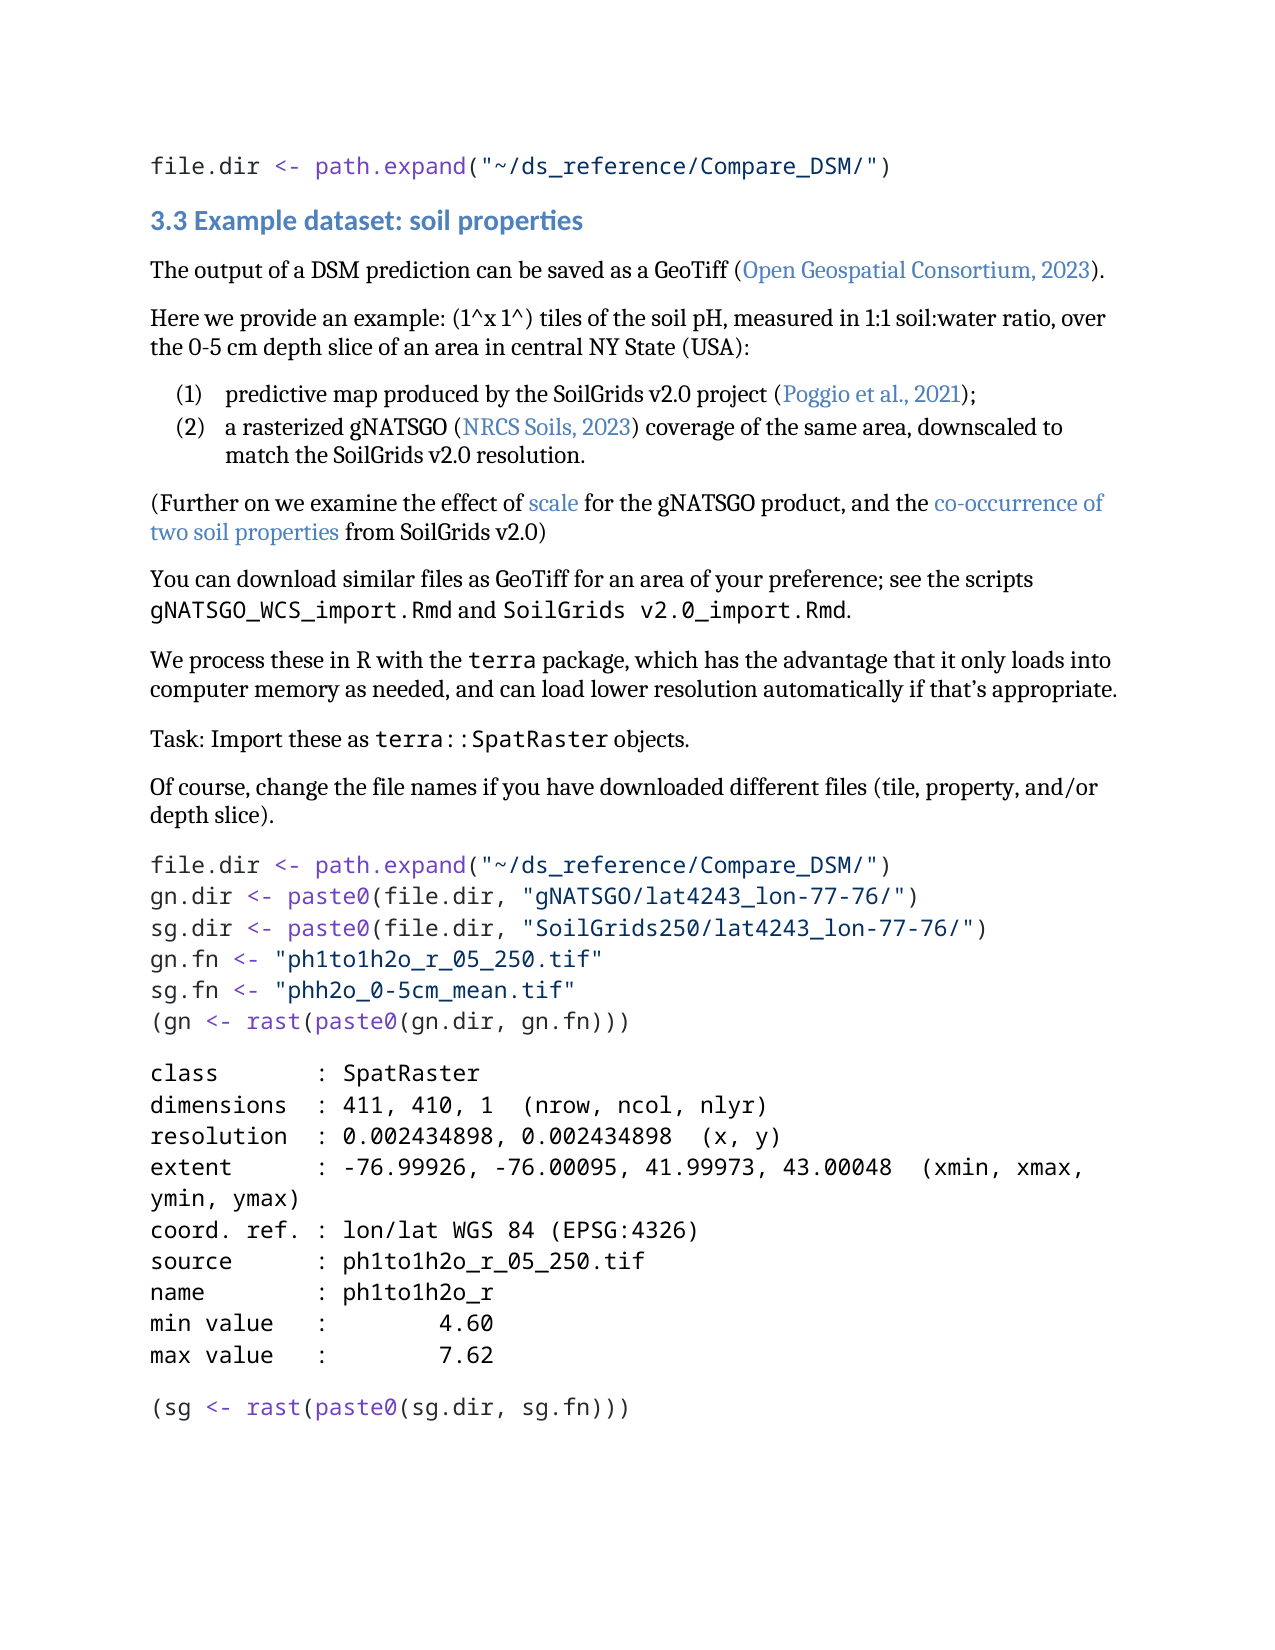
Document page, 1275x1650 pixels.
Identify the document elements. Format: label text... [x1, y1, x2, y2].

subtitle 3.3 Example dataset: soil properties [150, 202, 1125, 238]
text Here we provide an example: (1^x 1^) tiles of the soil pH, measured in 1:1 soil:water ratio, over the 0-5 cm depth slice of an area in central NY State (USA): [150, 304, 1125, 361]
text (Further on we examine the effect of scale for the gNATSGO product, and the co-occurrence of two soil properties from SoilGrids v2.0) [150, 489, 1125, 546]
text file.dir <- path.expand("~/ds_reference/Compare_DSM/") [150, 150, 1125, 181]
text Of course, change the file names if you have downloaded different files (tile, property, and/or depth slice). [150, 773, 1125, 830]
text You can download similar files as GeoTiff for an area of your preference; see the scripts gNATSGO_WCS_import.Rmd and SoilGrids v2.0_import.Rmd. [150, 565, 1125, 625]
text Task: Import these as terra::SpatRaster objects. [150, 723, 1125, 754]
text class : SpatRaster dimensions : 411, 410, 1 (nrow, ncol, nlyr) resolution : 0.002434898, 0.002434898 (x, y) extent : -76.99926, -76.00095, 41.99973, 43.00048 (xmin, xmax, ymin, ymax) coord. ref. : lon/lat WGS 84 (EPSG:4326) source : ph1to1h2o_r_05_250.tif name : ph1to1h2o_r min value : 4.60 max value : 7.62 [150, 1057, 1125, 1370]
text (sg <- rast(paste0(sg.dir, sg.fn))) [150, 1391, 1125, 1422]
list predictive map produced by the SoilGrids v2.0 project (Poggio et al., 2021); [175, 380, 1125, 409]
list a rasterized gNATSGO (NRCS Soils, 2023) coverage of the same area, downscaled to match the SoilGrids v2.0 resolution. [175, 413, 1125, 470]
text We process these in R with the terra package, which has the advantage that it only loads into computer memory as needed, and can load lower resolution automatically if that’s appropriate. [150, 644, 1125, 704]
text The output of a DSM prediction can be saved as a GeoTiff (Open Geospatial Consortium, 2023). [150, 256, 1125, 285]
text file.dir <- path.expand("~/ds_reference/Compare_DSM/") gn.dir <- paste0(file.dir, "gNATSGO/lat4243_lon-77-76/") sg.dir <- paste0(file.dir, "SoilGrids250/lat4243_lon-77-76/") gn.fn <- "ph1to1h2o_r_05_250.tif" sg.fn <- "phh2o_0-5cm_mean.tif" (gn <- rast(paste0(gn.dir, gn.fn))) [150, 849, 1125, 1036]
